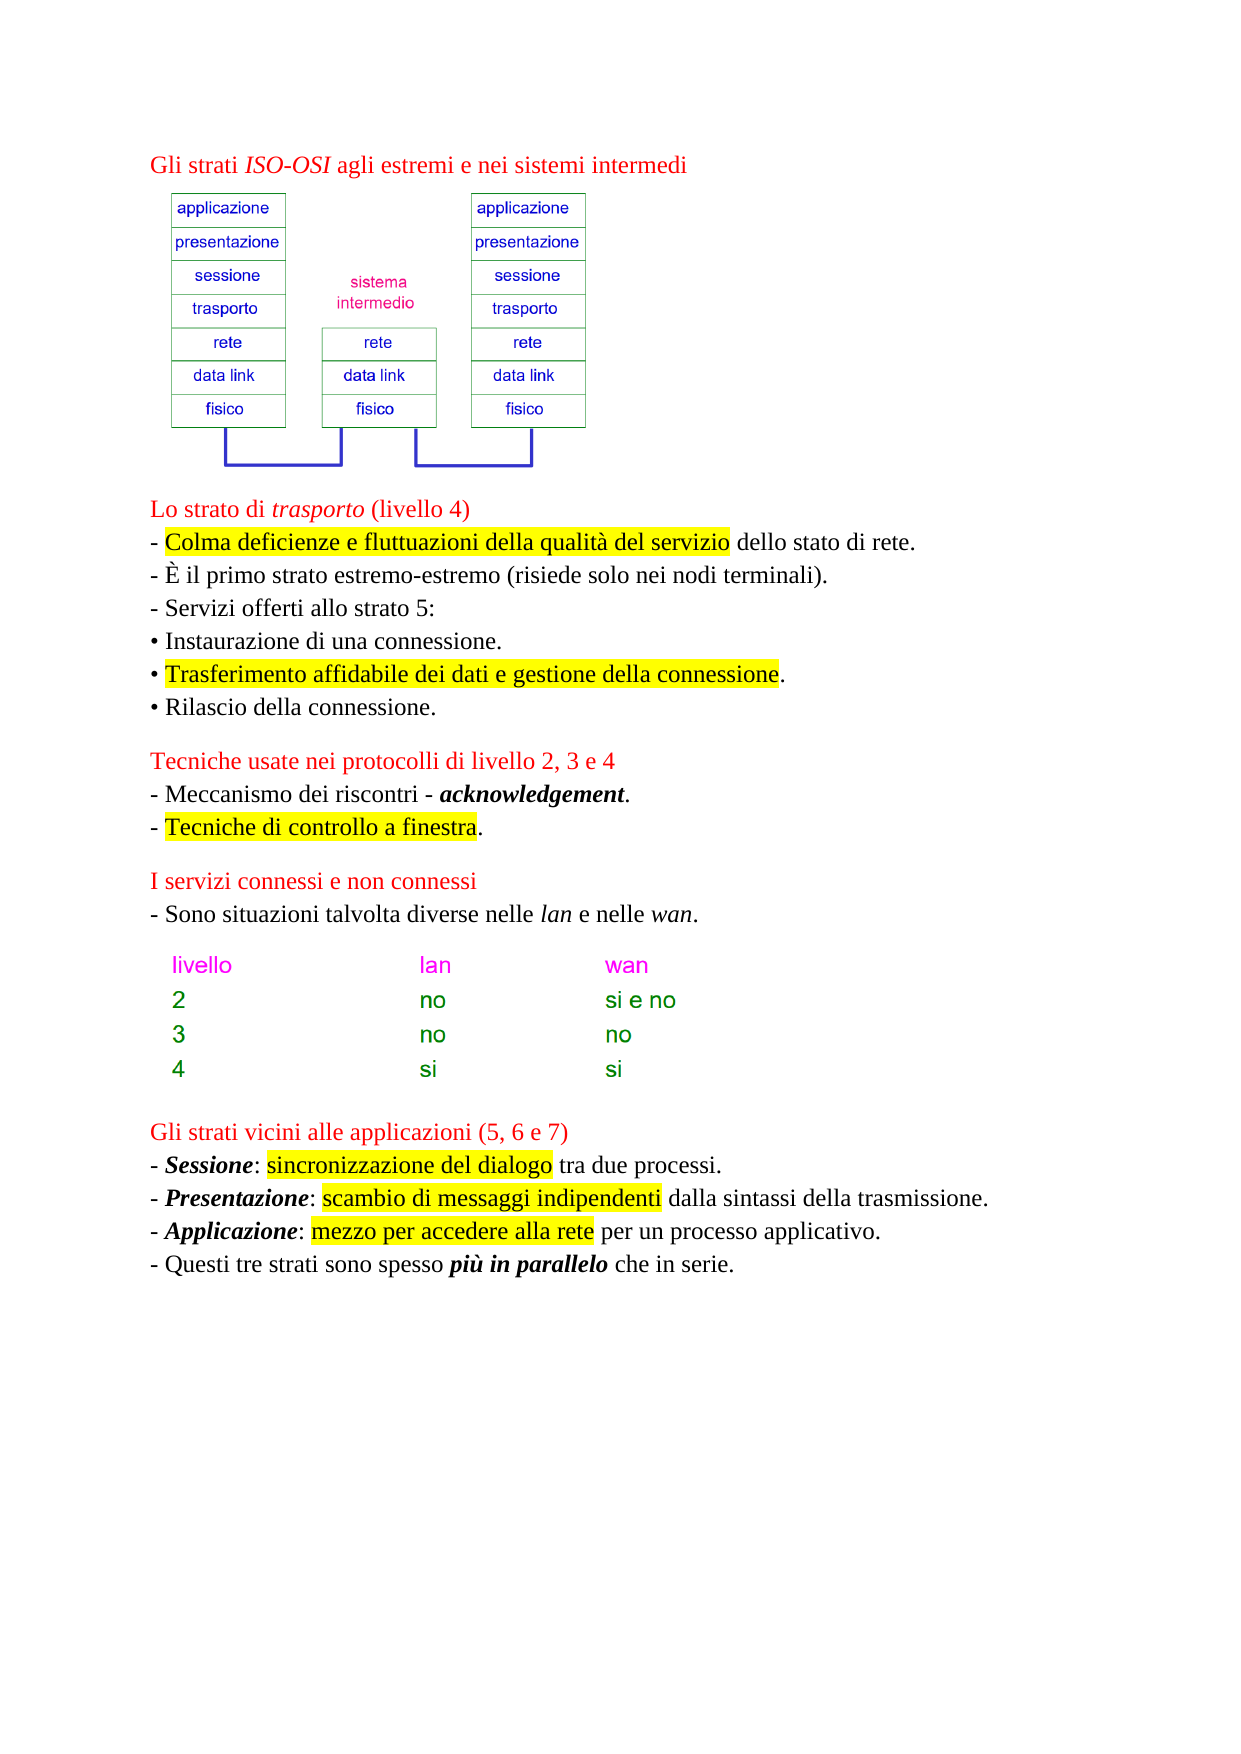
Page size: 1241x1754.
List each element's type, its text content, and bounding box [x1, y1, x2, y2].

text Tecniche usate nei protocolli di livello 2, 3 e 4 - Meccanismo dei riscontri - acknowledgement. - Tecniche di controllo a finestra. [150, 746, 1090, 841]
picture [150, 931, 687, 1093]
text Lo strato di trasporto (livello 4) - Colma deficienze e fluttuazioni della qualità del servizio dello stato di rete. - È il primo strato estremo-estremo (risiede solo nei nodi terminali). - Servizi offerti allo strato 5: • Instaurazione di una connessione. • Trasferimento affidabile dei dati e gestione della connessione. • Rilascio della connessione. [150, 494, 1090, 721]
picture [150, 182, 597, 470]
text Gli strati vicini alle applicazioni (5, 6 e 7) - Sessione: sincronizzazione del dialogo tra due processi. - Presentazione: scambio di messaggi indipendenti dalla sintassi della trasmissione. - Applicazione: mezzo per accedere alla rete per un processo applicativo. - Questi tre strati sono spesso più in parallelo che in serie. [150, 1117, 1090, 1308]
